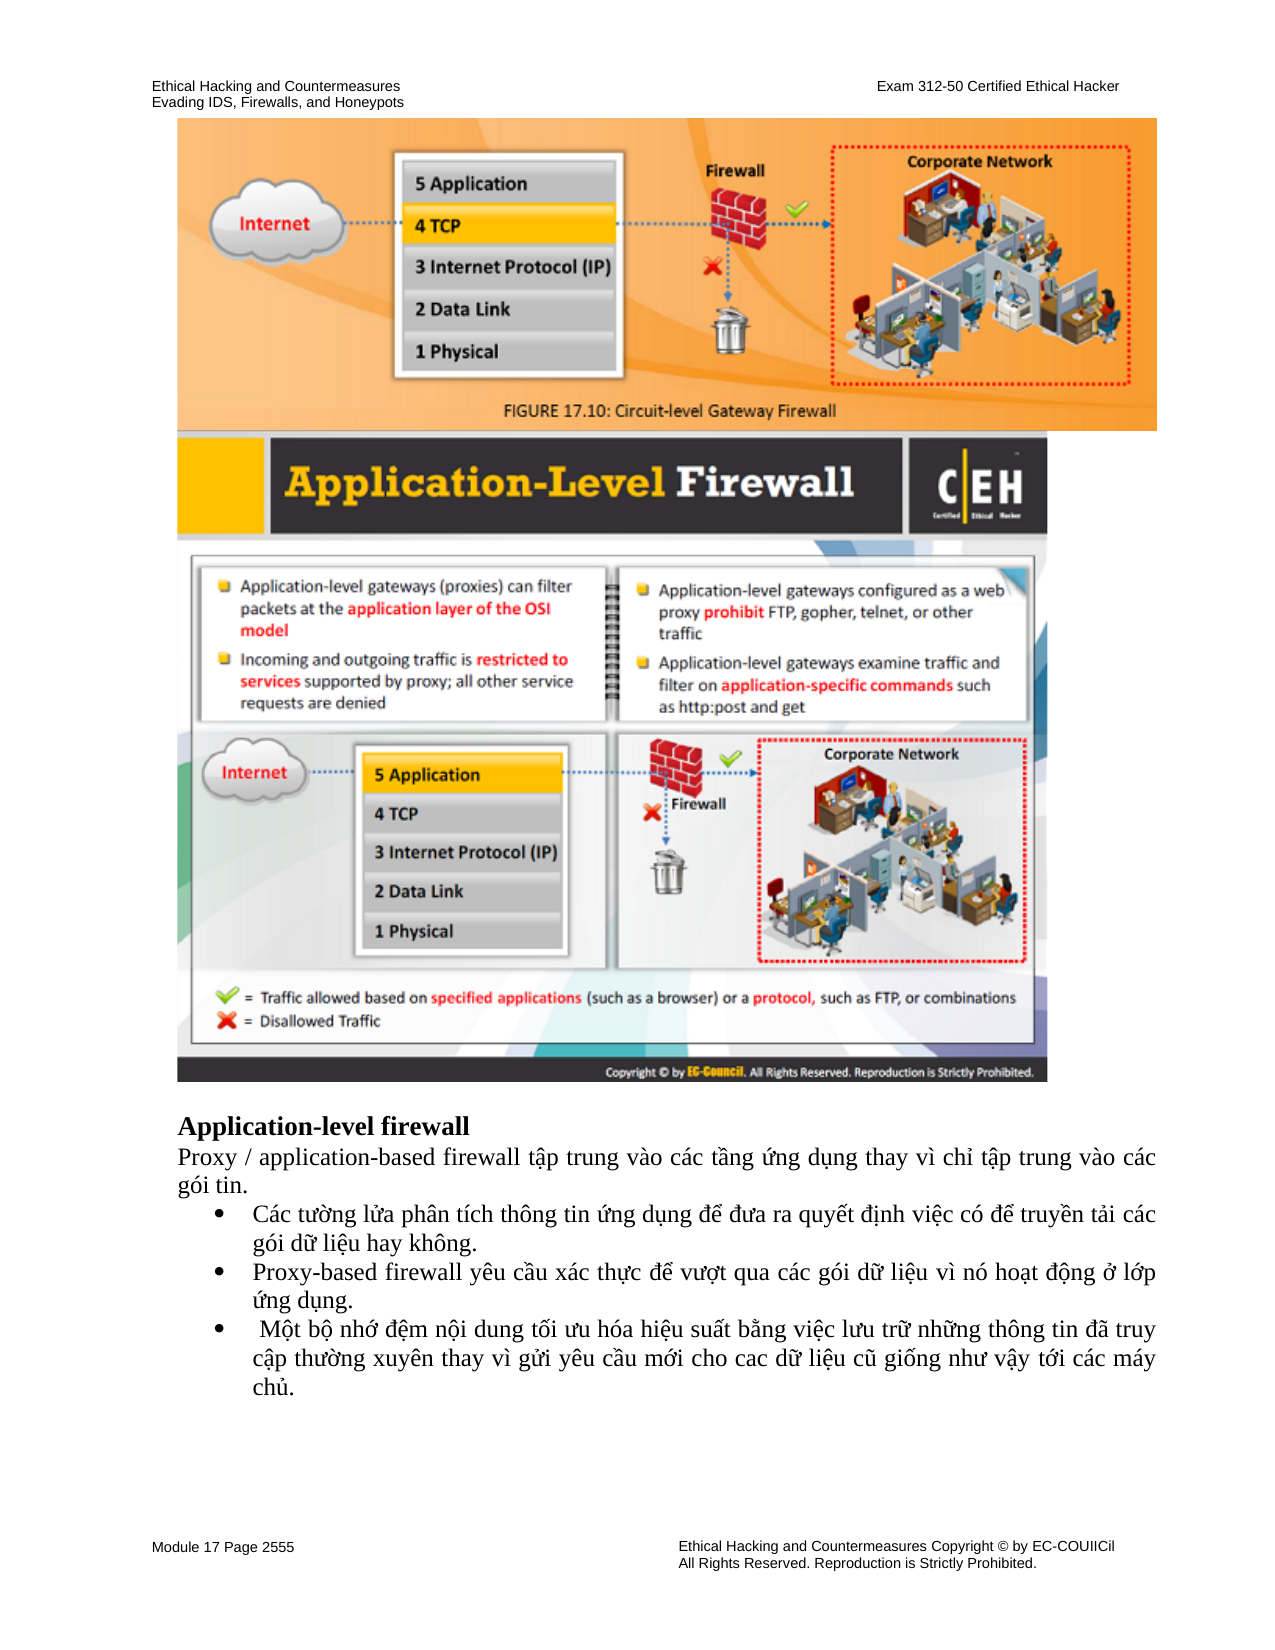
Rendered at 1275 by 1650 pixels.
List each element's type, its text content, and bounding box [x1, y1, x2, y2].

list Các tường lửa phân tích thông tin ứng dụng để đưa ra quyết định việc có để truyền tải các gói dữ liệu hay không. [215, 1199, 1157, 1257]
picture [177, 118, 1157, 1082]
text Application-level firewall [177, 1111, 1157, 1142]
list Proxy-based firewall yêu cầu xác thực để vượt qua các gói dữ liệu vì nó hoạt động ở lớp ứng dụng. [215, 1257, 1157, 1314]
text Proxy / application-based firewall tập trung vào các tầng ứng dụng thay vì chỉ tập trung vào các gói tin. [177, 1142, 1157, 1199]
list Một bộ nhớ đệm nội dung tối ưu hóa hiệu suất bằng việc lưu trữ những thông tin đã truy cập thường xuyên thay vì gửi yêu cầu mới cho cac dữ liệu cũ giống như vậy tới các máy chủ. [215, 1314, 1157, 1400]
